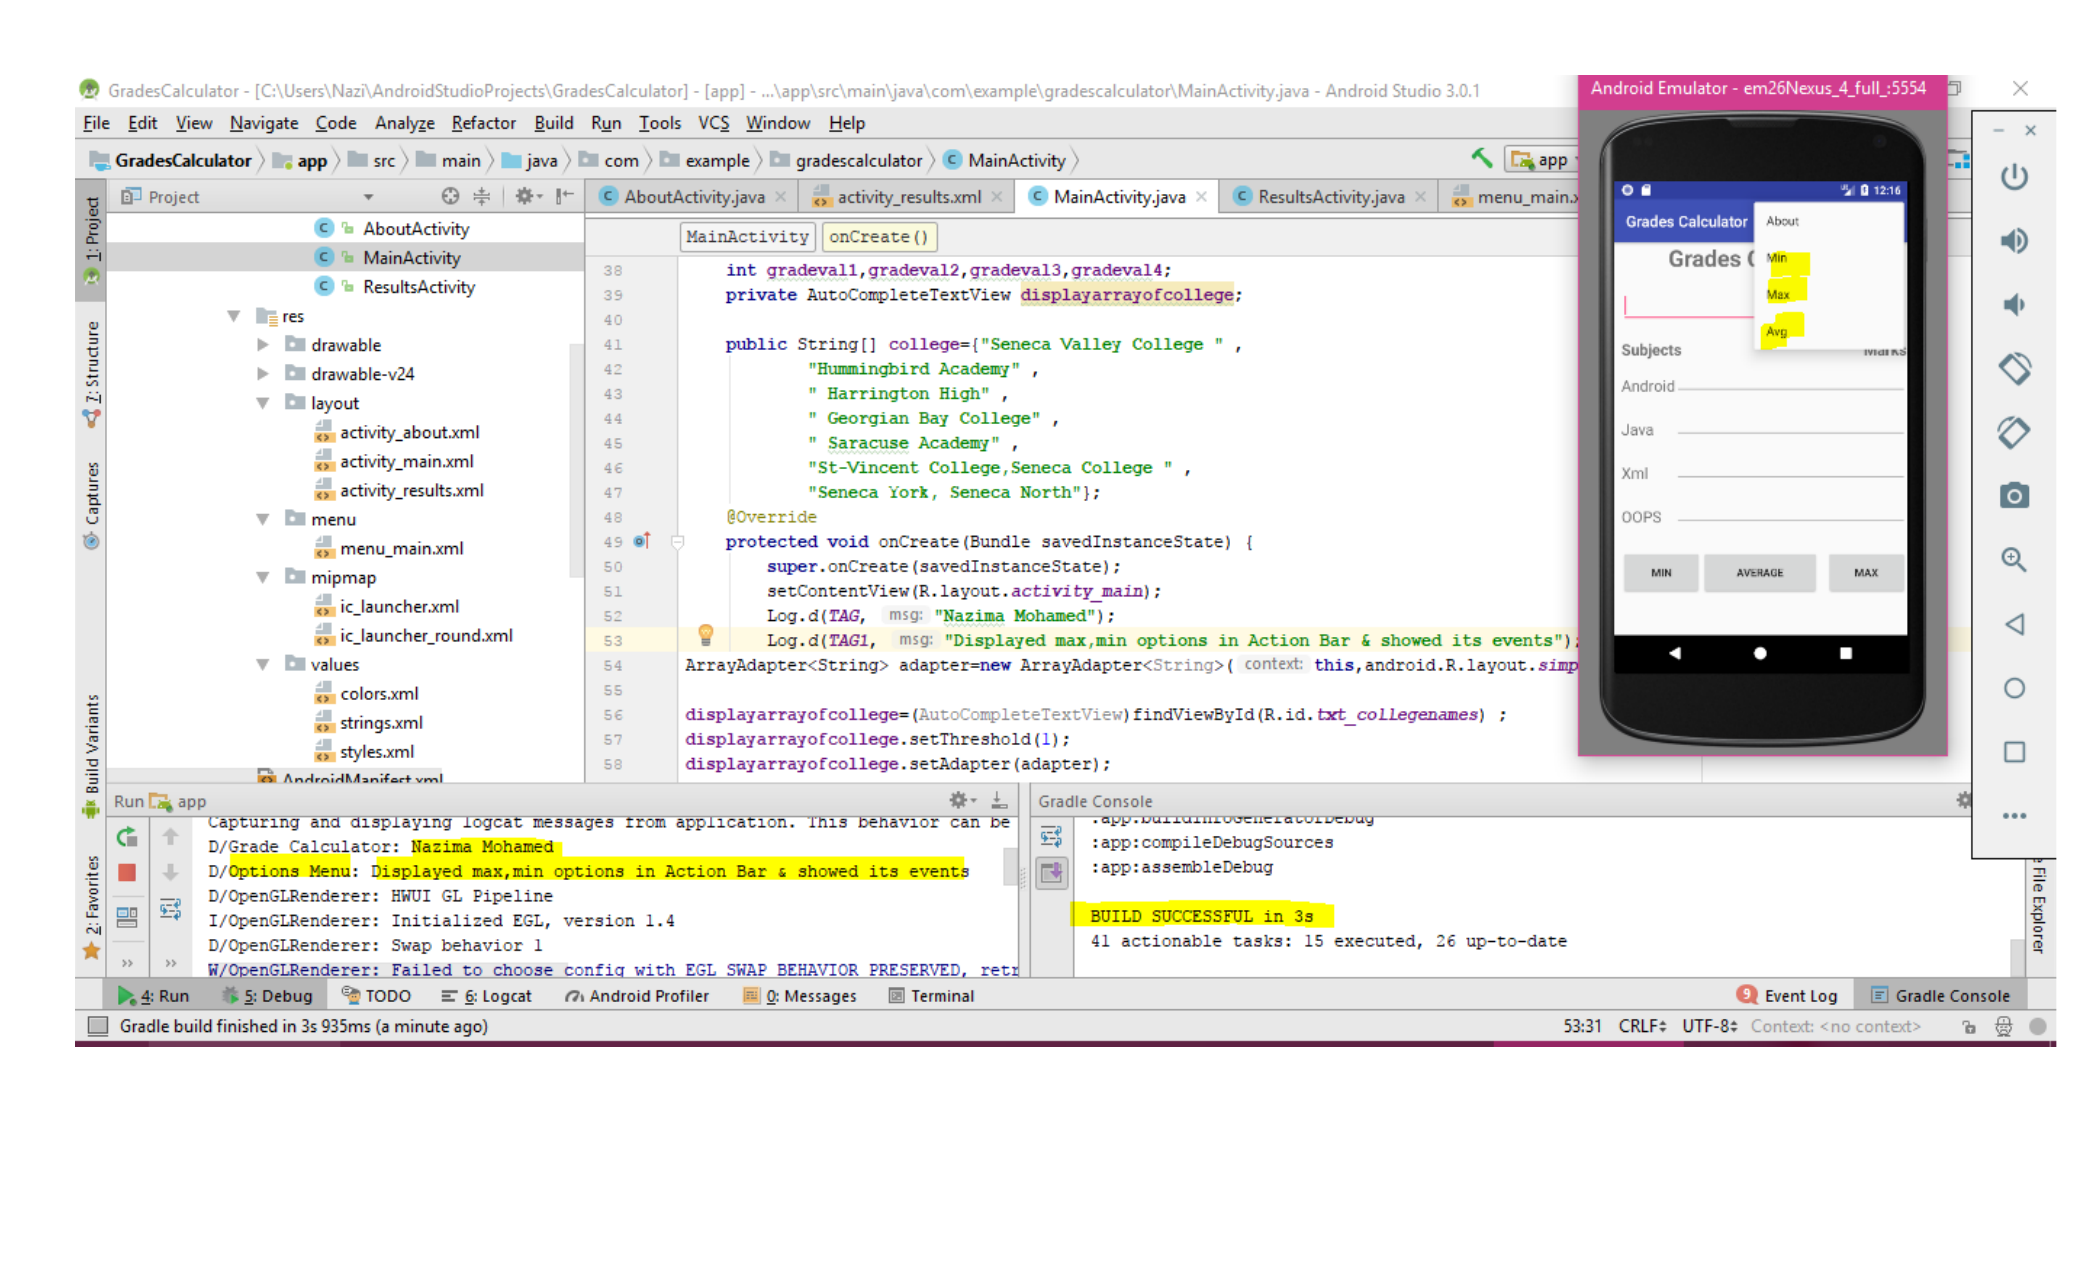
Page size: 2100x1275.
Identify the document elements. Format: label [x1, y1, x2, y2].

picture [75, 75, 2057, 1047]
